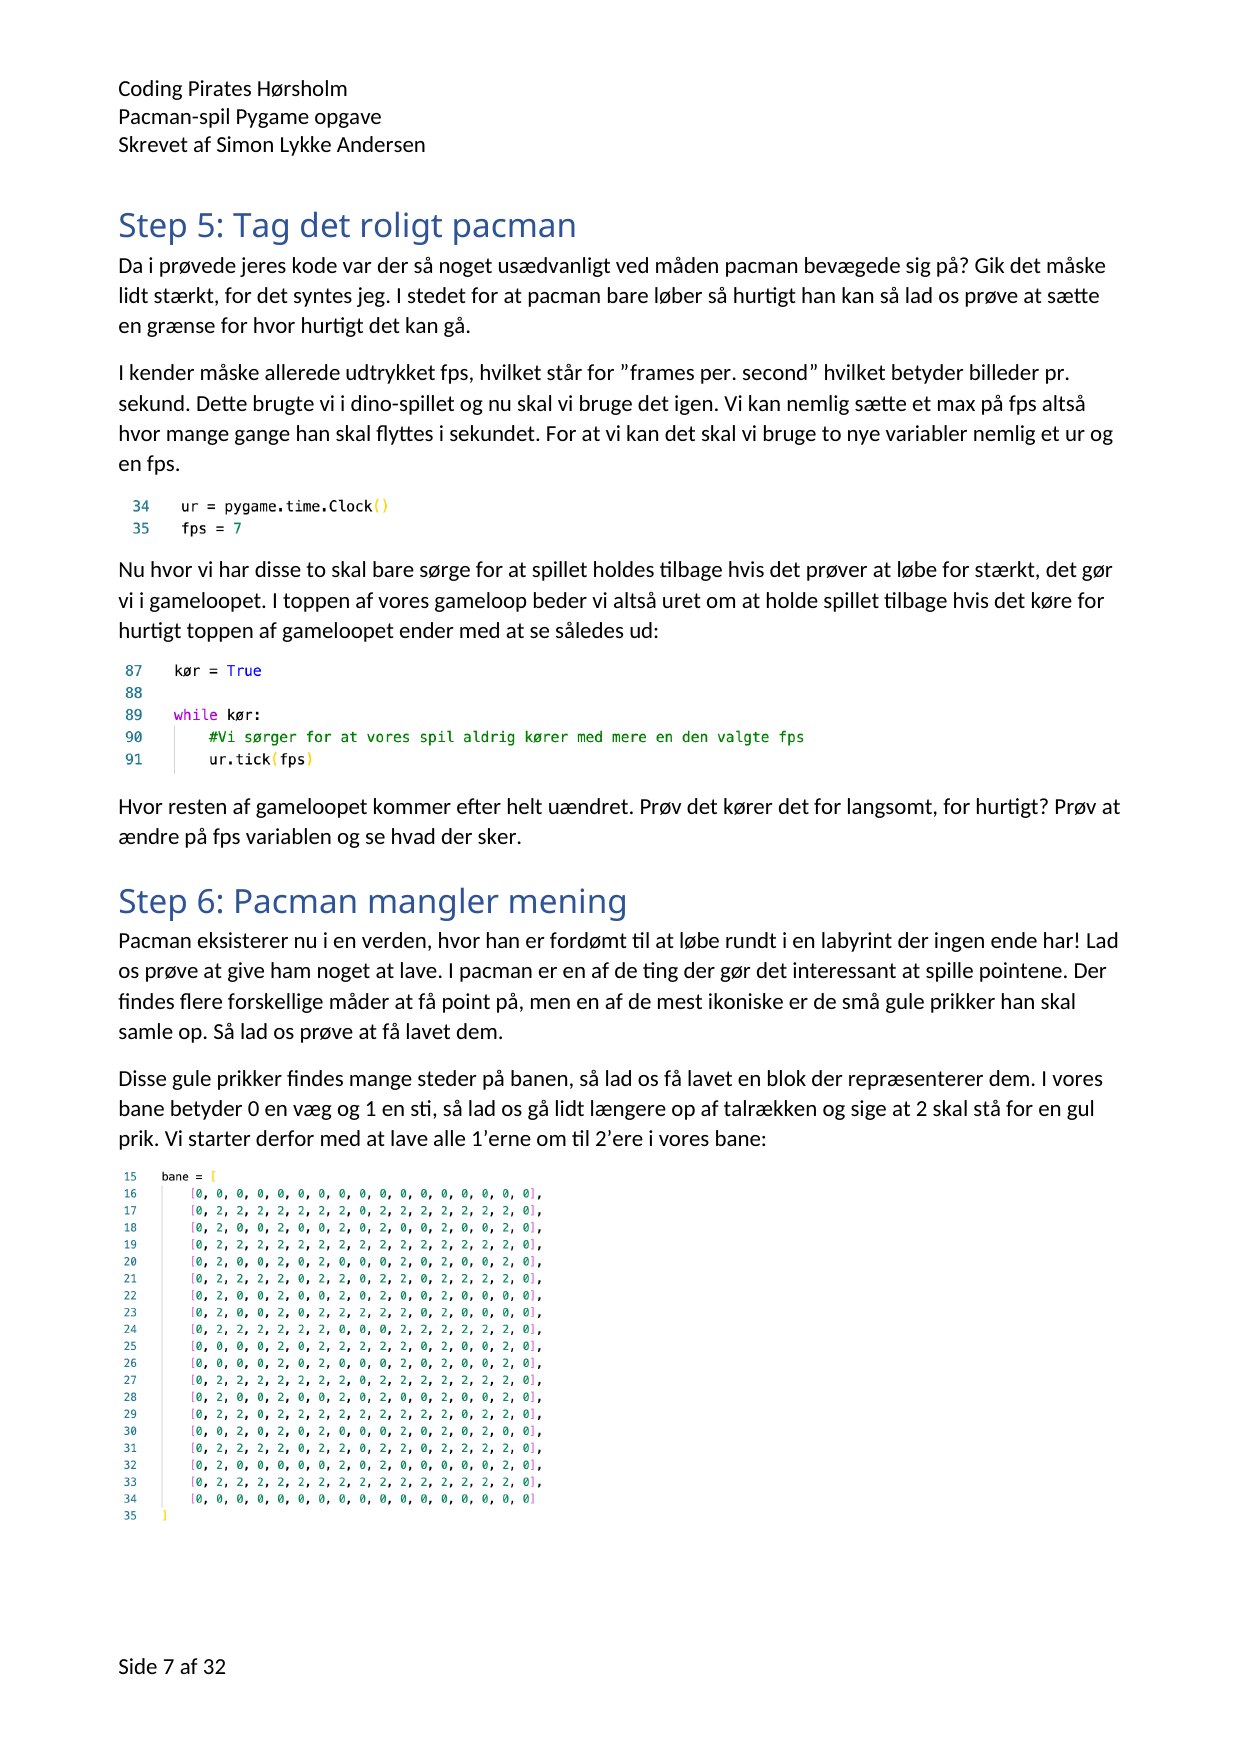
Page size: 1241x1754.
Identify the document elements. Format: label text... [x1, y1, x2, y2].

text I kender måske allerede udtrykket fps, hvilket står for ”frames per. second” hvilket betyder billeder pr. sekund. Dette brugte vi i dino-spillet og nu skal vi bruge det igen. Vi kan nemlig sætte et max på fps altså hvor mange gange han skal flyttes i sekundet. For at vi kan det skal vi bruge to nye variabler nemlig et ur og en fps. [118, 358, 1122, 477]
picture [118, 496, 394, 537]
subtitle Step 6: Pacman mangler mening [118, 877, 1122, 923]
subtitle Step 5: Tag det roligt pacman [118, 202, 1122, 248]
text Disse gule prikker findes mange steder på banen, så lad os få lavet en blok der repræsenterer dem. I vores bane betyder 0 en væg og 1 en sti, så lad os gå lidt længere op af talrækken og sige at 2 skal stå for en gul prik. Vi starter derfor med at lave alle 1’erne om til 2’ere i vores bane: [118, 1064, 1122, 1152]
picture [118, 662, 815, 774]
text Da i prøvede jeres kode var der så noget usædvanligt ved måden pacman bevægede sig på? Gik det måske lidt stærkt, for det syntes jeg. I stedet for at pacman bare løber så hurtigt han kan så lad os prøve at sætte en grænse for hvor hurtigt det kan gå. [118, 251, 1122, 339]
picture [118, 1171, 553, 1527]
text Hvor resten af gameloopet kommer efter helt uændret. Prøv det kører det for langsomt, for hurtigt? Prøv at ændre på fps variablen og se hvad der sker. [118, 792, 1122, 850]
text Pacman eksisterer nu i en verden, hvor han er fordømt til at løbe rundt i en labyrint der ingen ende har! Lad os prøve at give ham noget at lave. I pacman er en af de ting der gør det interessant at spille pointene. Der findes flere forskellige måder at få point på, men en af de mest ikoniske er de små gule prikker han skal samle op. Så lad os prøve at få lavet dem. [118, 926, 1122, 1045]
text Nu hvor vi har disse to skal bare sørge for at spillet holdes tilbage hvis det prøver at løbe for stærkt, det gør vi i gameloopet. I toppen af vores gameloop beder vi altså uret om at holde spillet tilbage hvis det køre for hurtigt toppen af gameloopet ender med at se således ud: [118, 556, 1122, 644]
